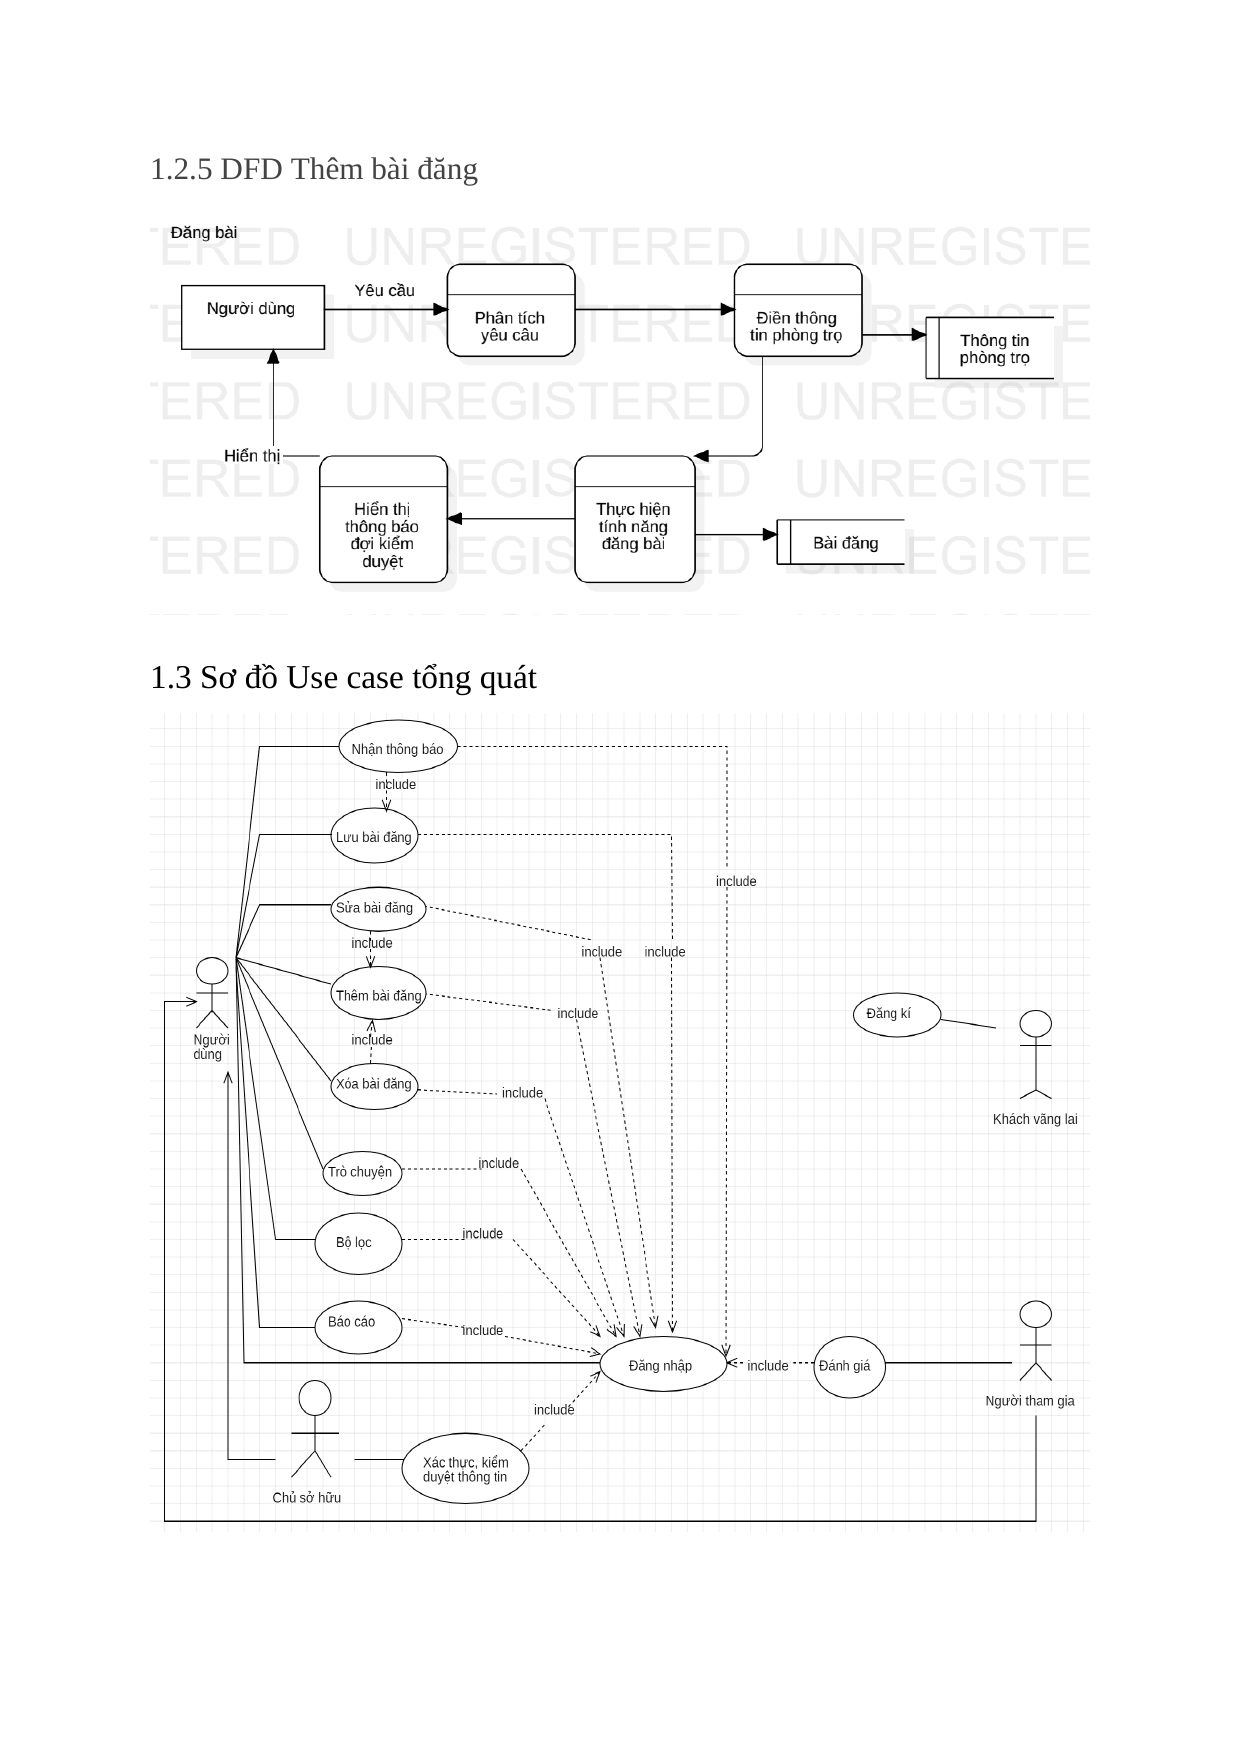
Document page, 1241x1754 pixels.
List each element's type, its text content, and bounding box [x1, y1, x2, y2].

subtitle 1.2.5 DFD Thêm bài đăng [150, 150, 1090, 186]
picture [150, 199, 1091, 615]
subtitle 1.3 Sơ đồ Use case tổng quát [150, 657, 1090, 695]
picture [150, 713, 1091, 1532]
